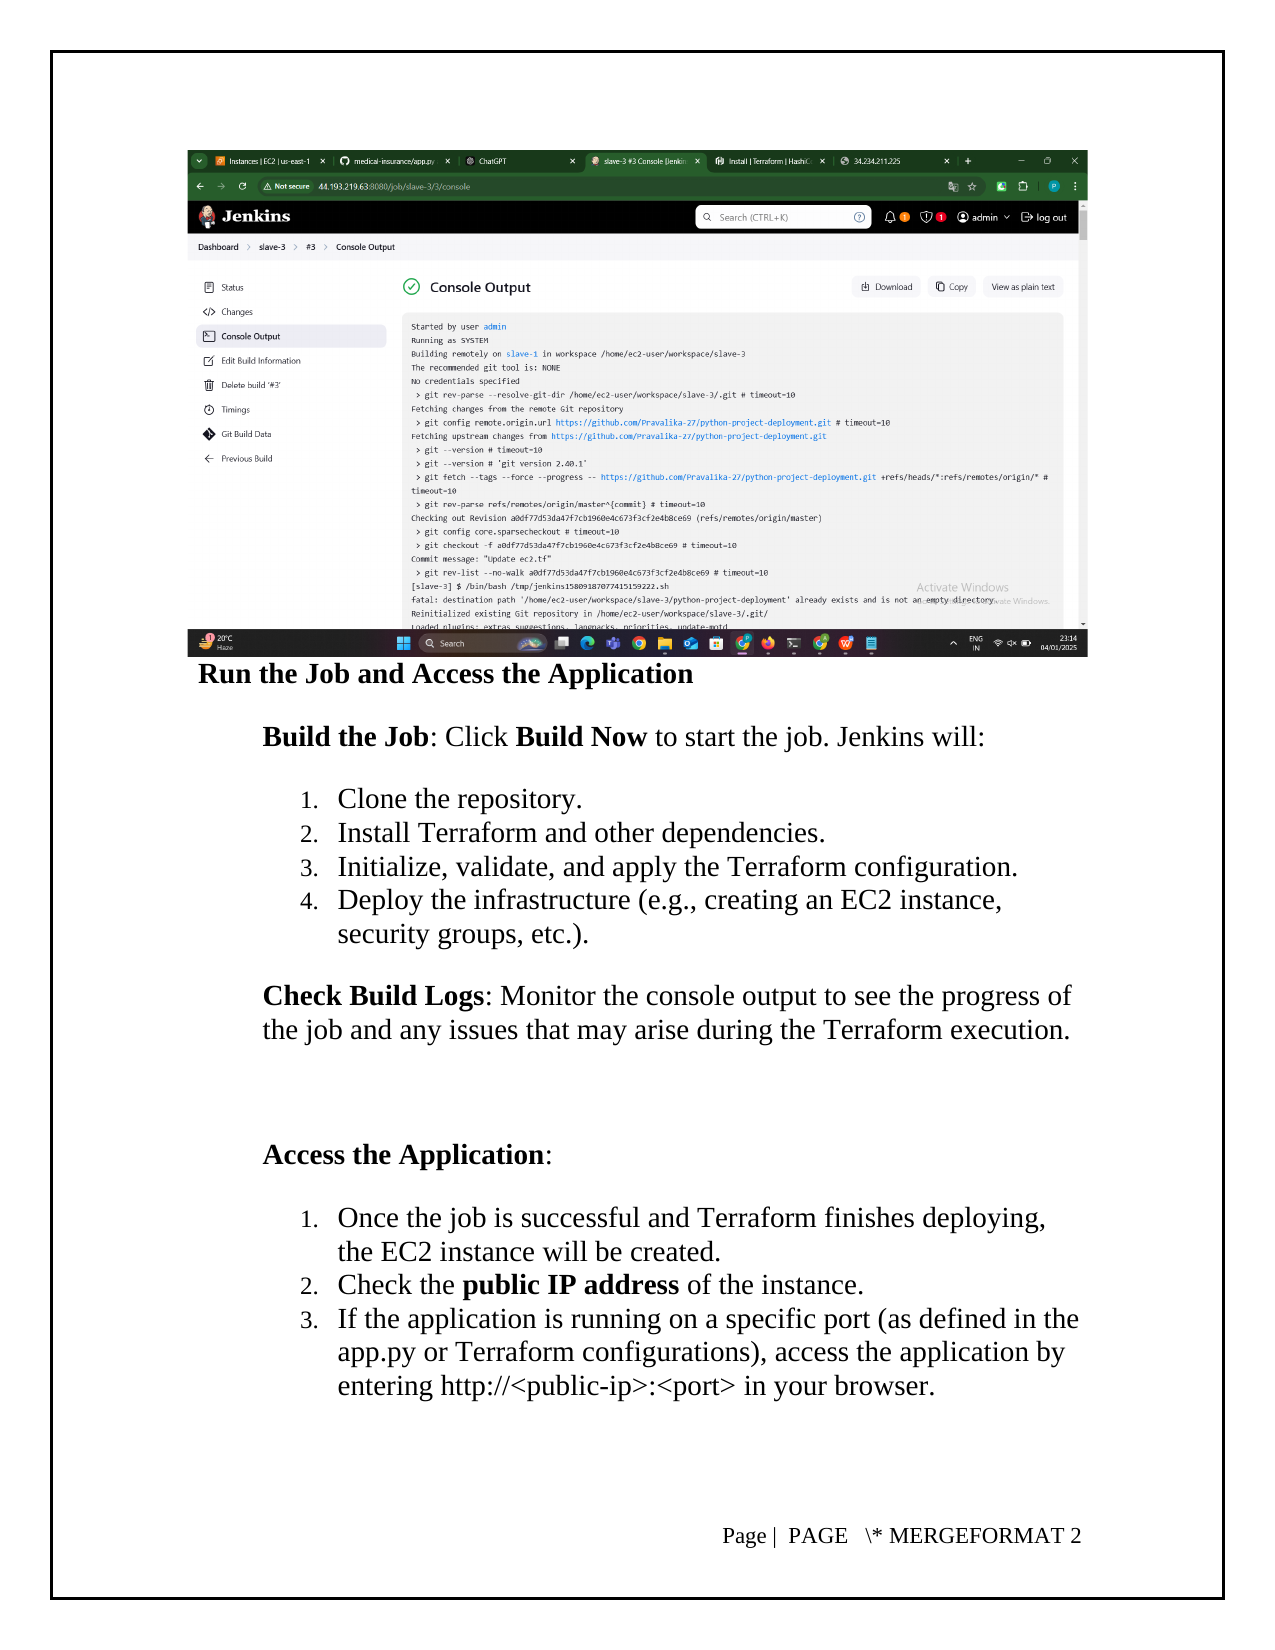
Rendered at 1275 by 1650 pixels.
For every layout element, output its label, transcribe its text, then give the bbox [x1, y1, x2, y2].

list Clone the repository. [300, 782, 1087, 815]
text Access the Application: [262, 1137, 1087, 1171]
list If the application is running on a specific port (as defined in the app.py or Terraform configurations), access the application by entering http://<public-ip>:<port> in your browser. [300, 1301, 1087, 1401]
list Initialize, validate, and apply the Terraform configuration. [300, 849, 1087, 882]
text Check Build Logs: Monitor the console output to see the progress of the job and any issues that may arise during the Terraform execution. [262, 978, 1087, 1046]
list Install Terraform and other dependencies. [300, 815, 1087, 849]
list Deploy the infrastructure (e.g., creating an EC2 instance, security groups, etc.). [300, 882, 1087, 949]
list Check the public IP address of the instance. [300, 1267, 1087, 1301]
text Build the Job: Click Build Now to start the job. Jenkins will: [262, 719, 1087, 752]
list Once the job is successful and Terraform finishes deploying, the EC2 instance will be created. [300, 1200, 1087, 1267]
subtitle Run the Job and Access the Application [198, 657, 1087, 690]
picture [187, 150, 1088, 657]
